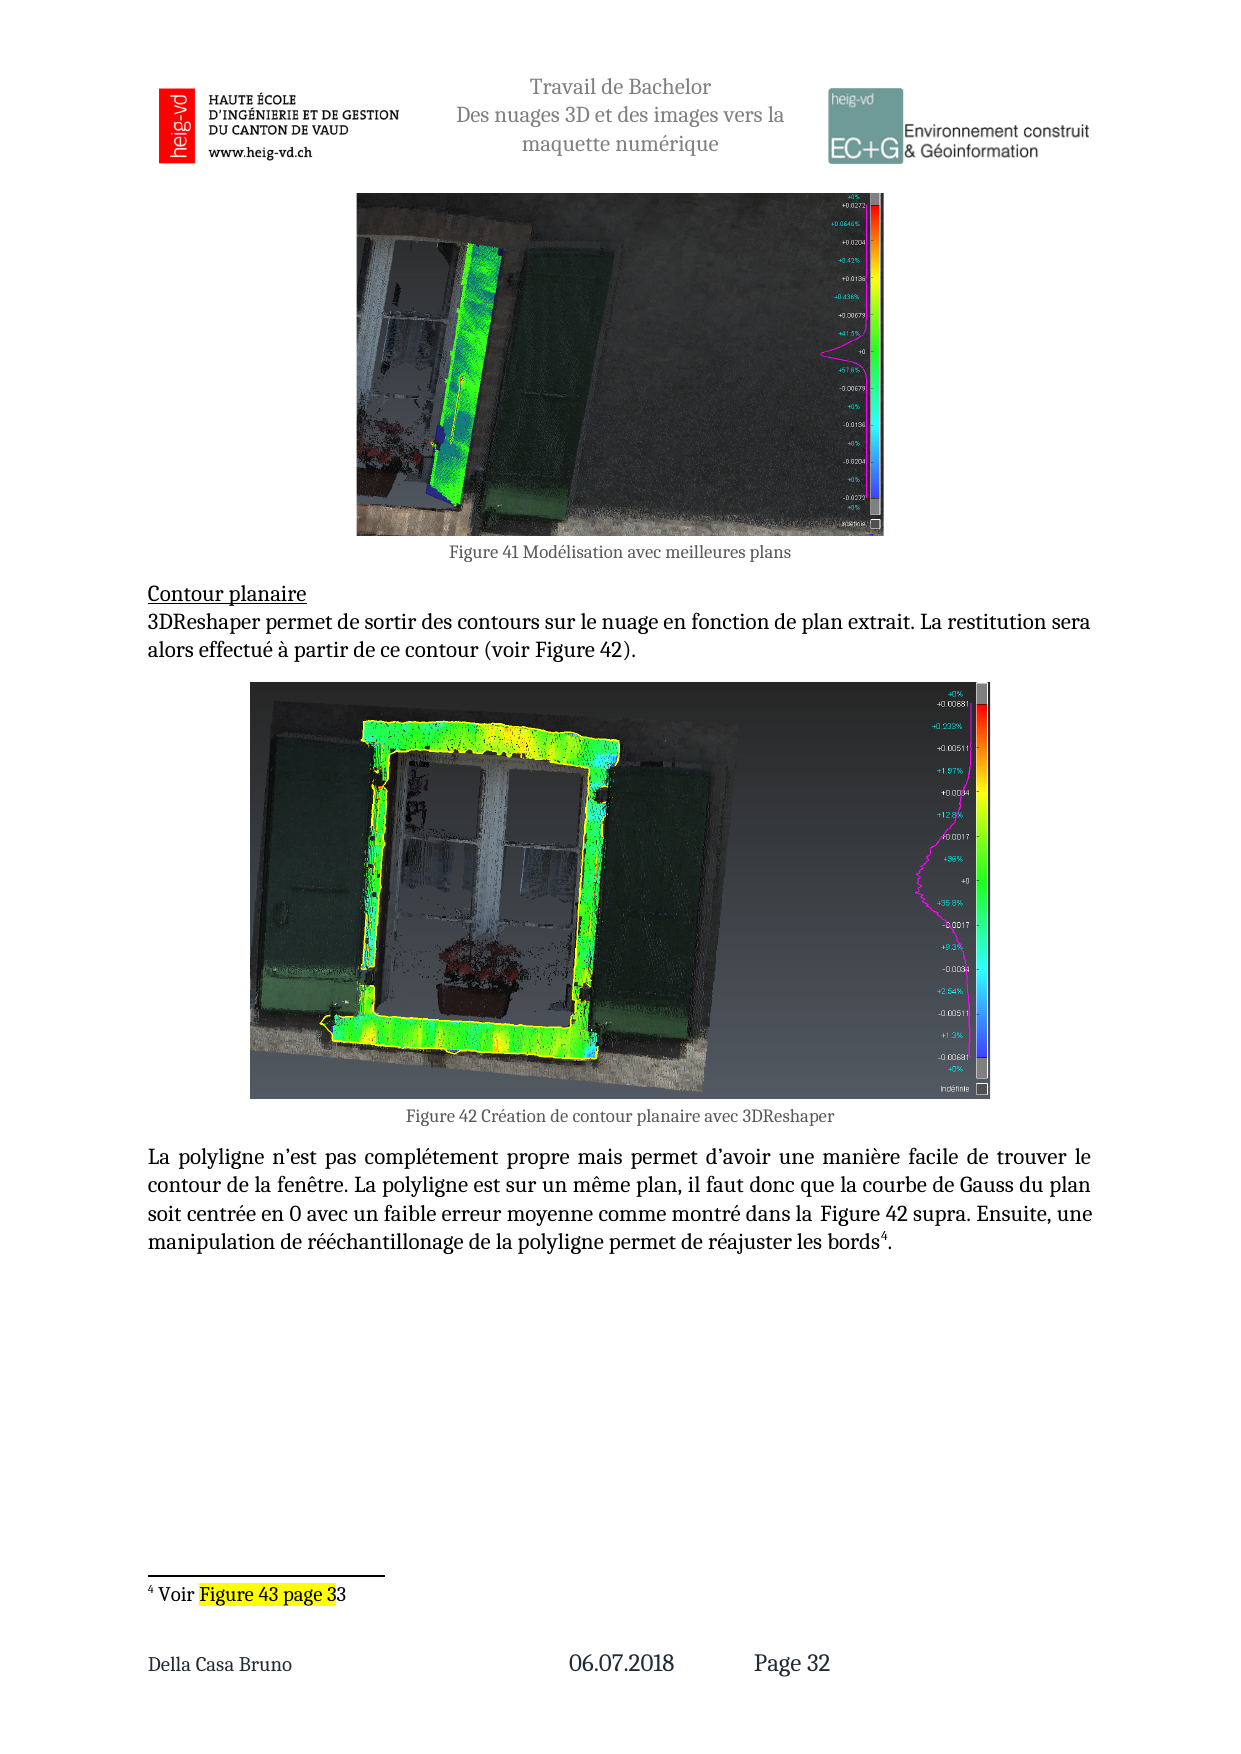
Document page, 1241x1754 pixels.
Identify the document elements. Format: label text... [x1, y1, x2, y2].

text La polyligne n’est pas complétement propre mais permet d’avoir une manière facile de trouver le contour de la fenêtre. La polyligne est sur un même plan, il faut donc que la courbe de Gauss du plan soit centrée en 0 avec un faible erreur moyenne comme montré dans la Figure 39 ci-dessus. Ensuite, une manipulation de rééchantillonage de la polyligne permet de réajuster les bords. [148, 1143, 1093, 1255]
picture [827, 87, 1093, 165]
picture [356, 193, 884, 536]
picture [147, 87, 410, 165]
text Contour planaire [148, 580, 1093, 607]
text 3DReshaper permet de sortir des contours sur le nuage en fonction de plan extrait. La restitution sera alors effectué à partir de ce contour (voir Figure 33). [148, 609, 1093, 663]
picture [250, 682, 991, 1099]
